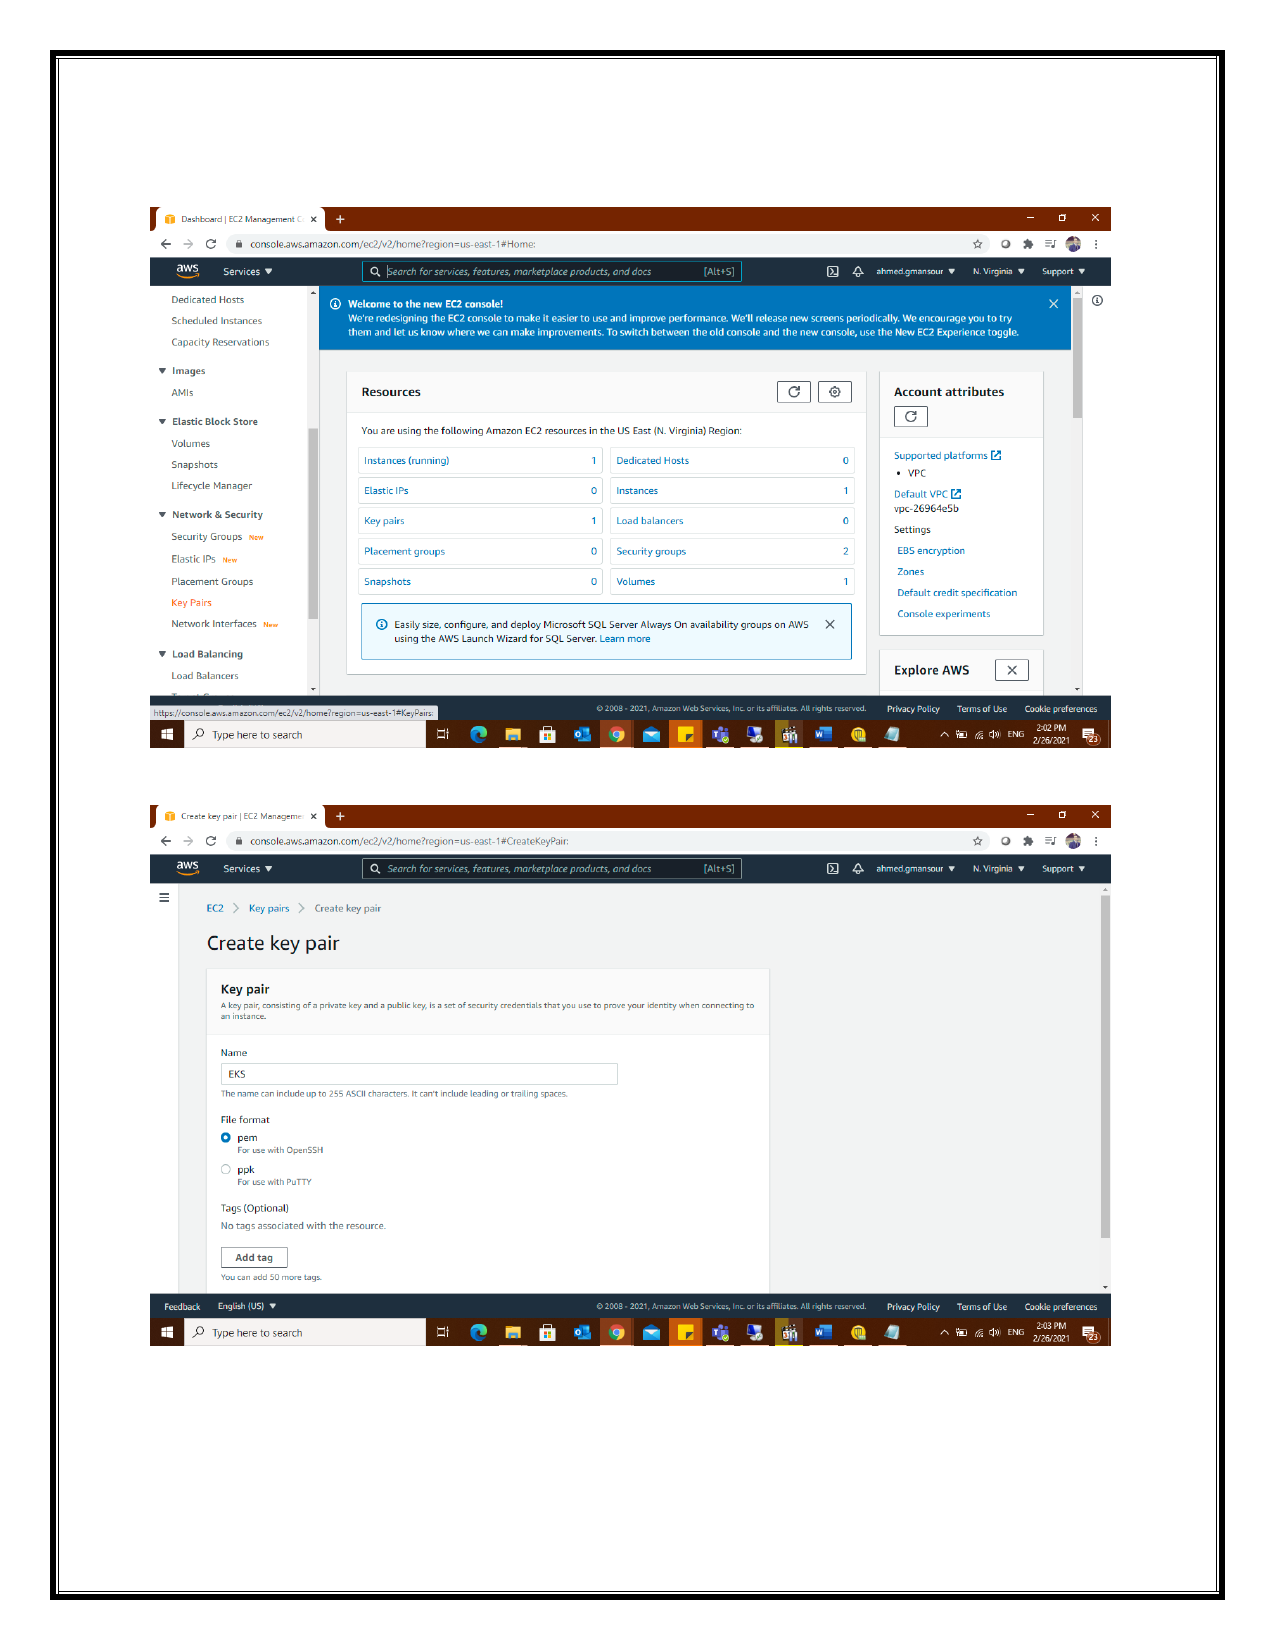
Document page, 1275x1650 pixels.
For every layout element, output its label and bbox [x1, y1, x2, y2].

picture [150, 207, 1111, 748]
picture [150, 805, 1111, 1346]
